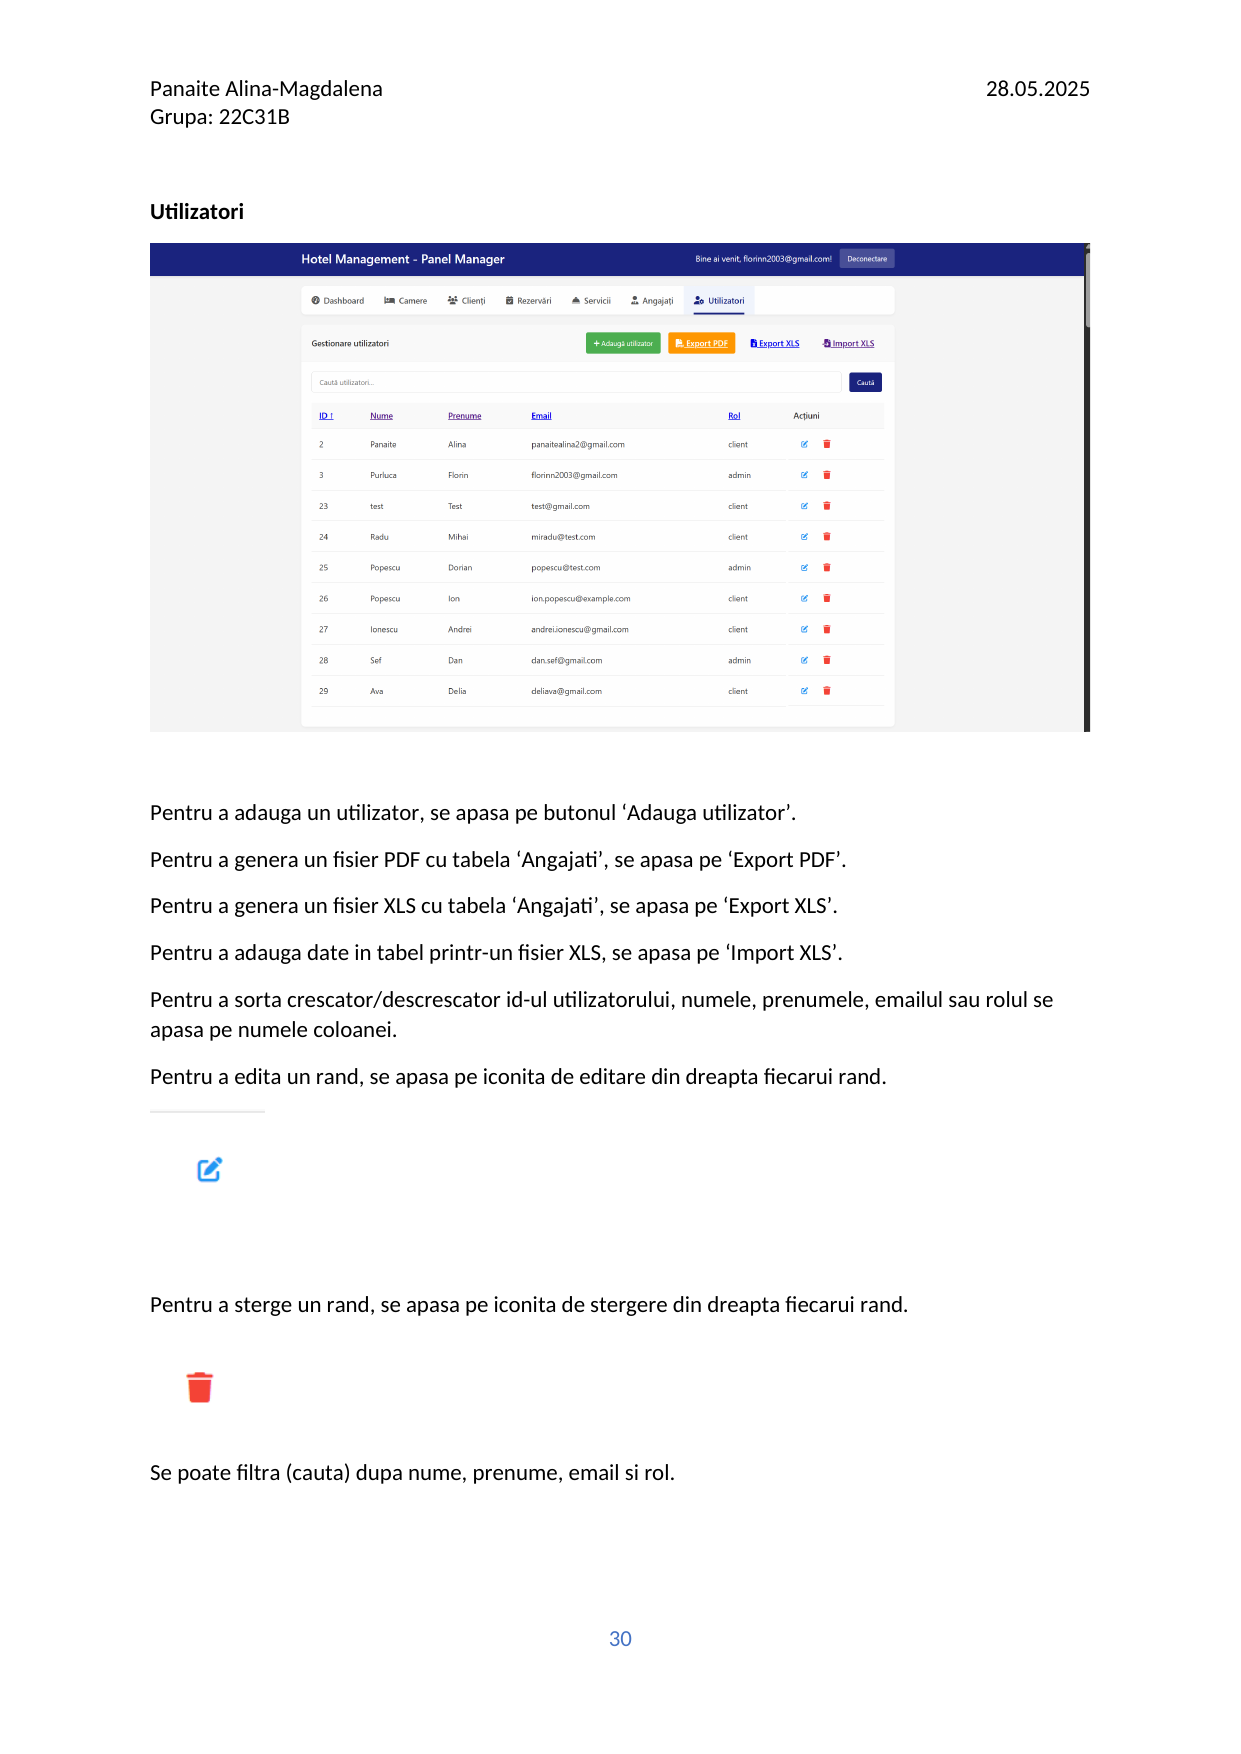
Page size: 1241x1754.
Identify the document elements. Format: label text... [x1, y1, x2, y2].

text Pentru a sterge un rand, se apasa pe iconita de stergere din dreapta fiecarui rand. [150, 1290, 1090, 1318]
text Pentru a genera un fisier PDF cu tabela ‘Angajati’, se apasa pe ‘Export PDF’. [150, 845, 1090, 873]
picture [150, 243, 1091, 732]
text Pentru a genera un fisier XLS cu tabela ‘Angajati’, se apasa pe ‘Export XLS’. [150, 892, 1090, 919]
picture [150, 1336, 265, 1439]
text Utilizatori [150, 197, 1090, 225]
text Pentru a sorta crescator/descrescator id-ul utilizatorului, numele, prenumele, emailul sau rolul se apasa pe numele coloanei. [150, 985, 1090, 1043]
text Pentru a edita un rand, se apasa pe iconita de editare din dreapta fiecarui rand. [150, 1062, 1090, 1090]
text Se poate filtra (cauta) dupa nume, prenume, email si rol. [150, 1458, 1090, 1486]
picture [150, 1109, 265, 1225]
text Pentru a adauga un utilizator, se apasa pe butonul ‘Adauga utilizator’. [150, 798, 1090, 826]
text Pentru a adauga date in tabel printr-un fisier XLS, se apasa pe ‘Import XLS’. [150, 938, 1090, 966]
